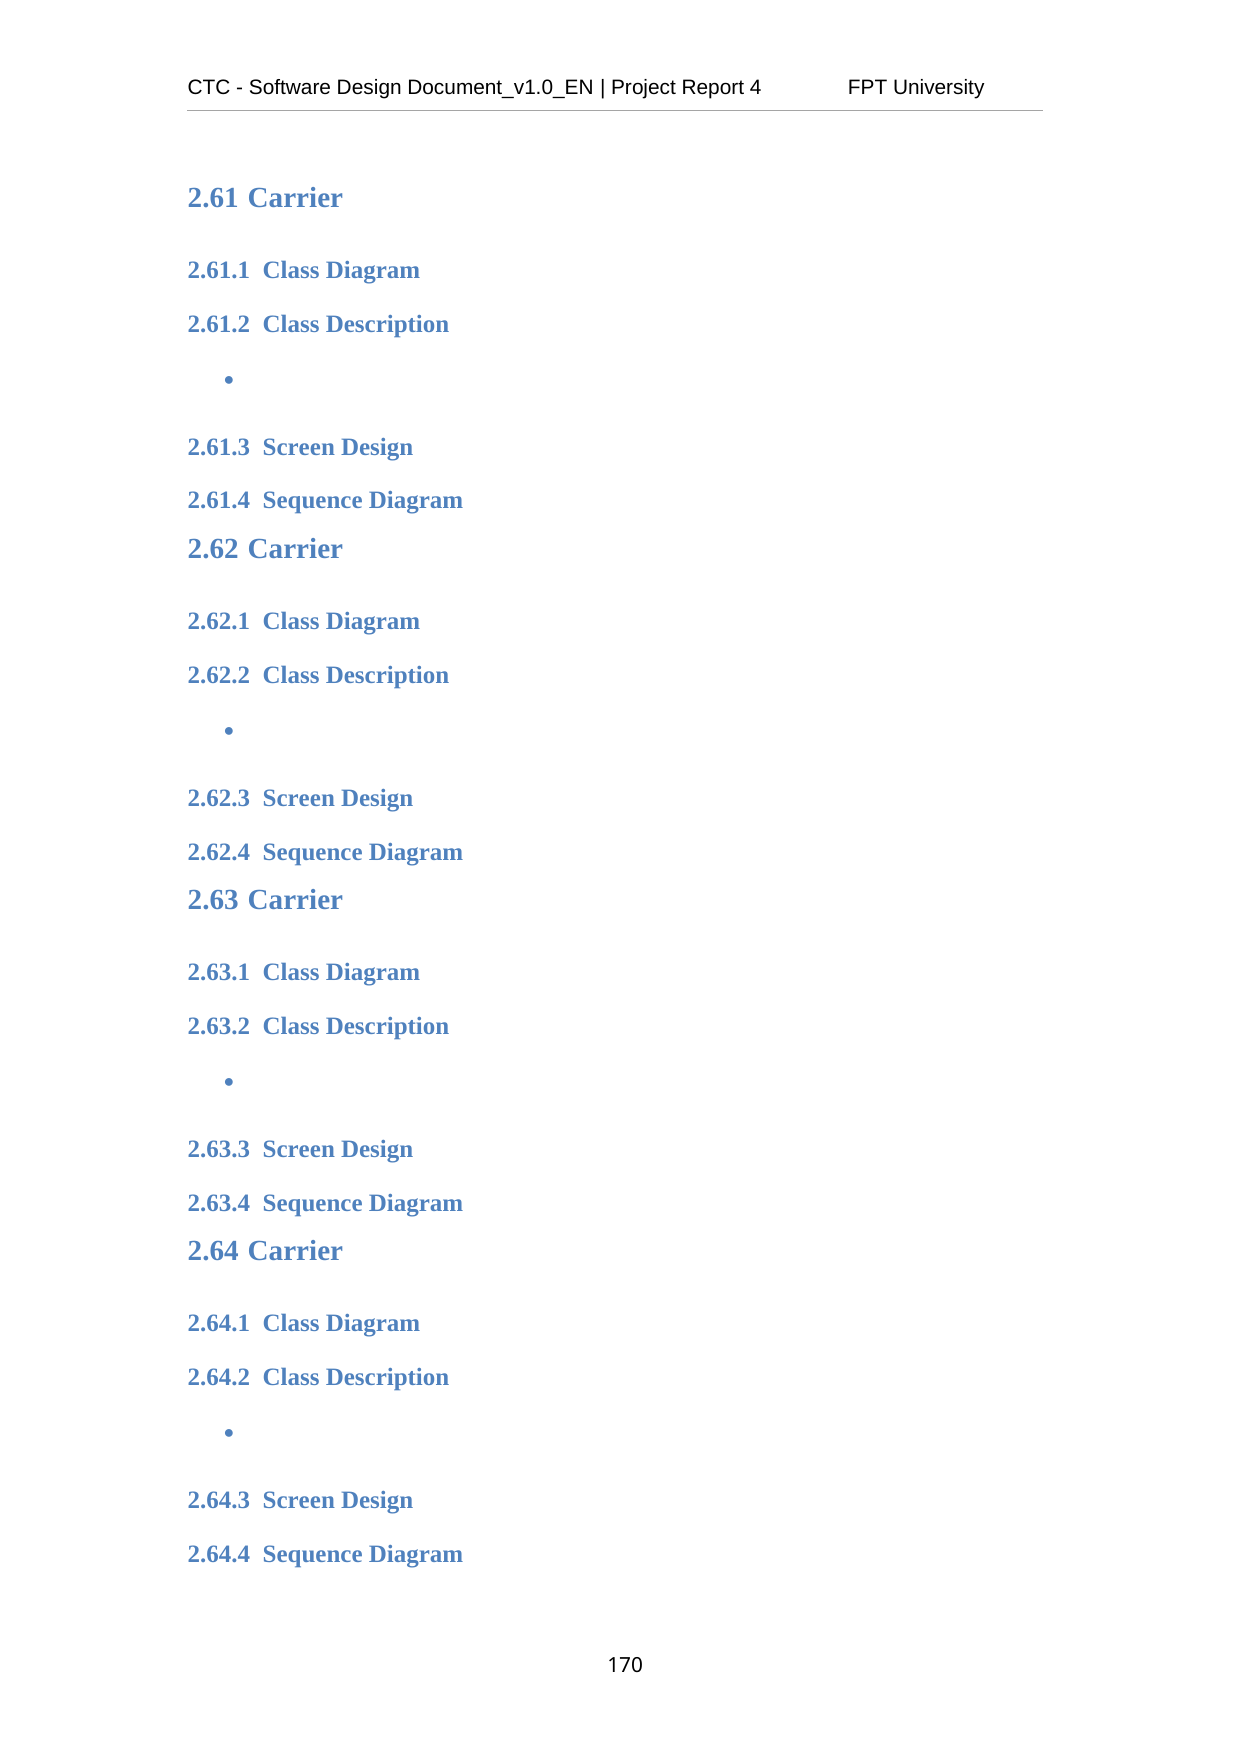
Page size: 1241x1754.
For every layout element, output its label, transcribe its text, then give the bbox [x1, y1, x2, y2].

subtitle Screen Design [187, 1134, 1053, 1162]
subtitle Carrier [187, 882, 1053, 916]
subtitle Class Diagram [187, 255, 1053, 284]
subtitle Class Description [187, 1011, 1053, 1040]
subtitle Carrier [187, 531, 1053, 564]
subtitle Class Description [187, 309, 1053, 338]
subtitle Class Diagram [187, 957, 1053, 986]
subtitle Sequence Diagram [187, 486, 1053, 514]
subtitle Screen Design [187, 1485, 1053, 1513]
subtitle Class Diagram [187, 606, 1053, 635]
subtitle Sequence Diagram [187, 1188, 1053, 1216]
subtitle Class Description [187, 660, 1053, 689]
subtitle Screen Design [187, 783, 1053, 811]
subtitle Class Description [187, 1362, 1053, 1391]
subtitle Carrier [187, 1233, 1053, 1267]
subtitle Sequence Diagram [187, 837, 1053, 865]
subtitle Class Diagram [187, 1308, 1053, 1337]
subtitle Carrier [187, 180, 1053, 213]
subtitle Sequence Diagram [187, 1539, 1053, 1567]
subtitle Screen Design [187, 432, 1053, 460]
